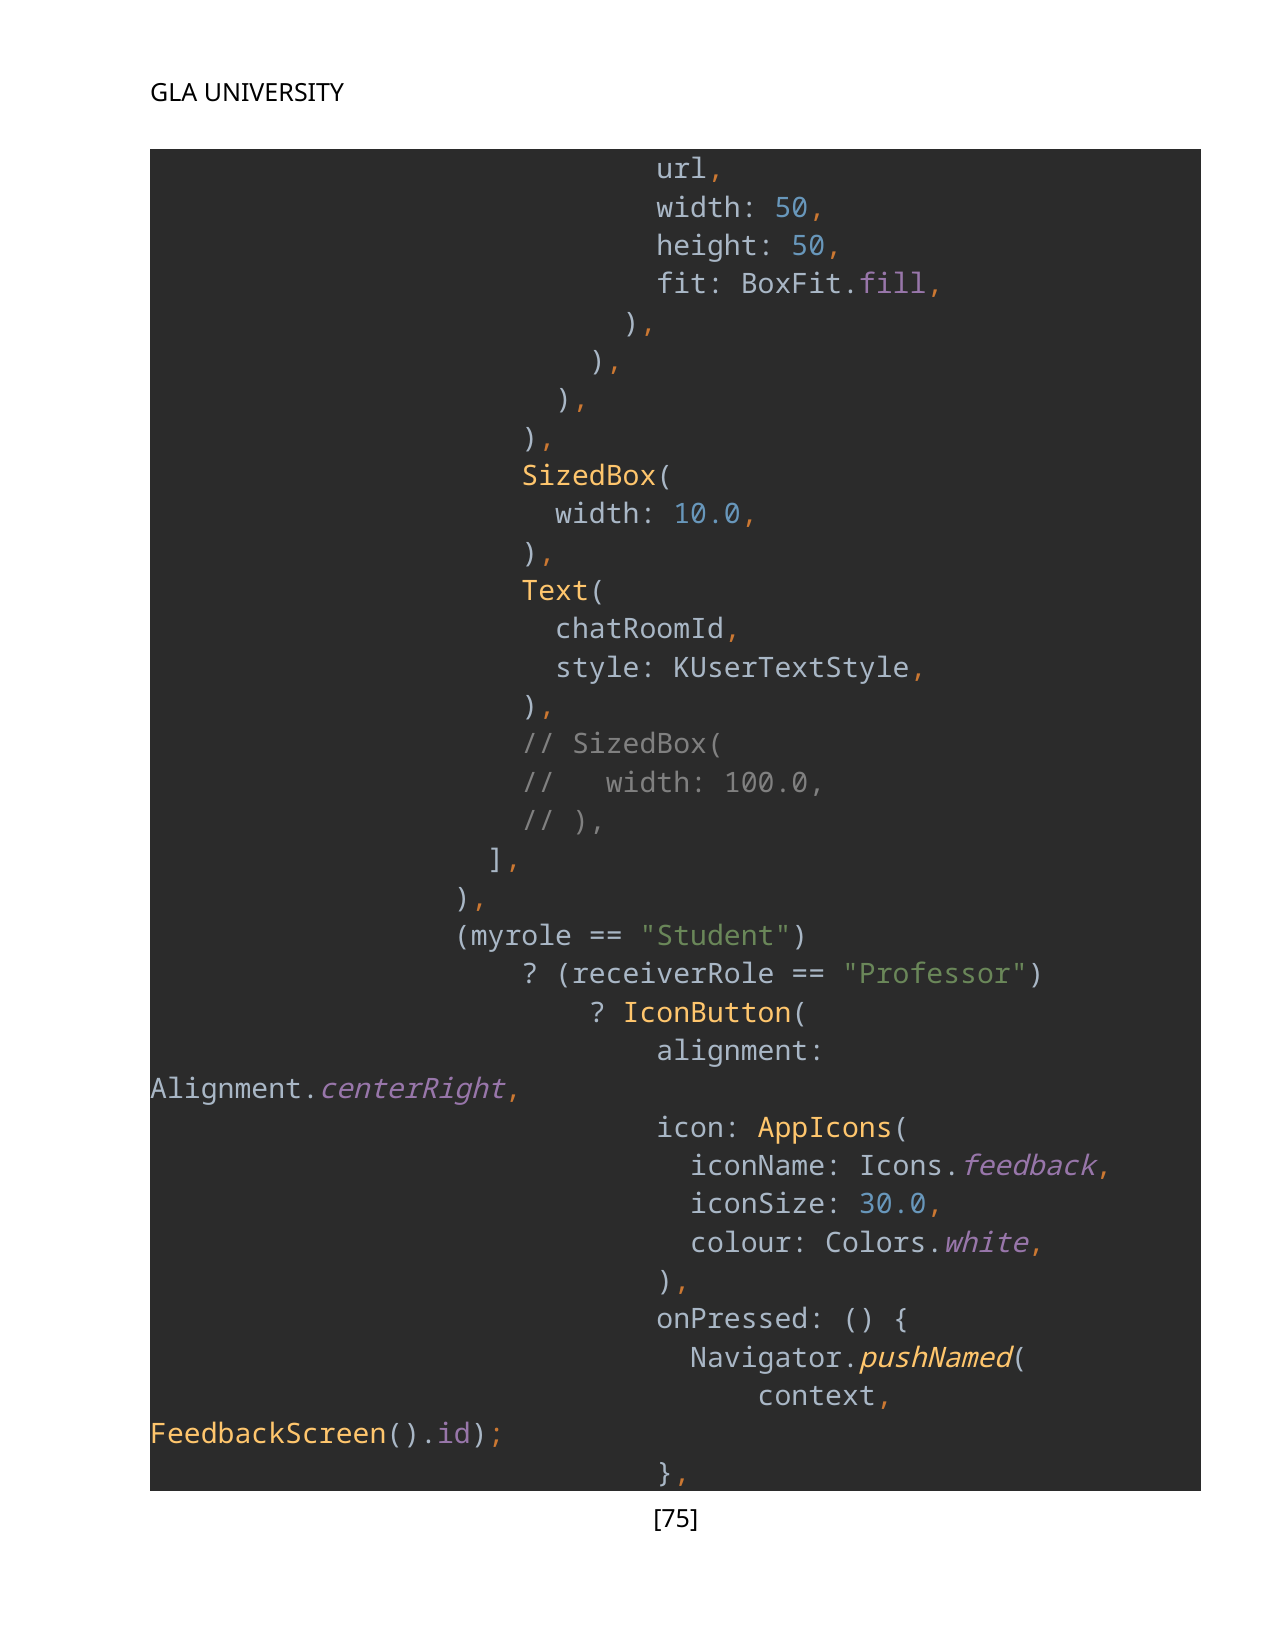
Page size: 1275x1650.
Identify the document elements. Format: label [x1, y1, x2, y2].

text [150, 149, 1201, 1491]
